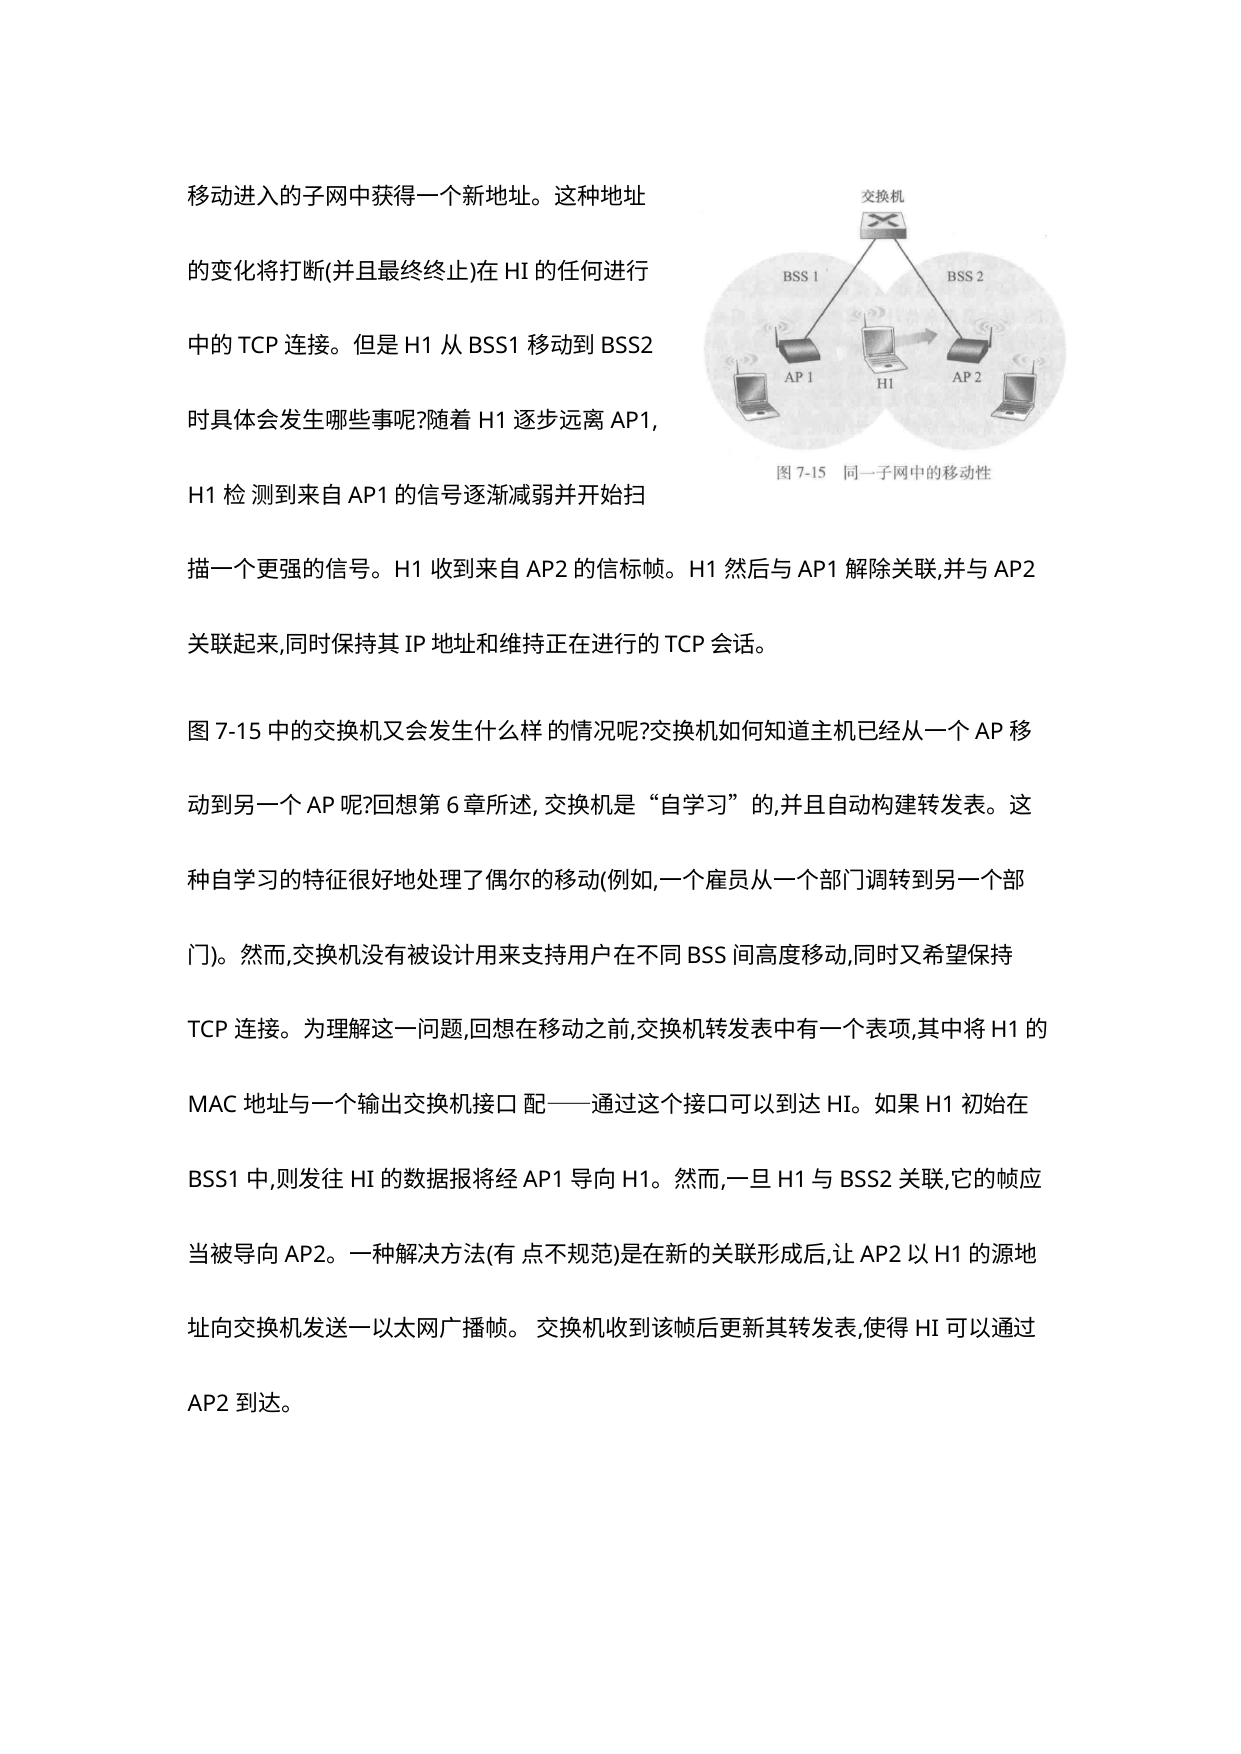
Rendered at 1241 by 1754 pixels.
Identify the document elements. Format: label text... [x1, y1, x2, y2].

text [187, 162, 1053, 675]
picture [697, 179, 1067, 480]
text 图7-15 中的交换机又会发生什么样 的情况呢?交换机如何知道主机已经从一个AP 移动到另一个AP呢?回想第6章所述, 交换机是“自学习”的,并且自动构建转发表。这种自学习的特征很好地处理了偶尔的移动(例如,一个雇员从一个部门调转到另一个部门)。然而,交换机没有被设计用来支持用户在不同BSS 间高度移动,同时又希望保持TCP 连接。为理解这一问题,回想在移动之前,交换机转发表中有一个表项,其中将H1的MAC 地址与一个输出交换机接口 配——通过这个接口可以到达 HI。如果 H1 初始在BSS1 中,则发往 HI 的数据报将经 AP1 导向 H1。然而,一旦H1与BSS2 关联,它的帧应当被导向 AP2。一种解决方法(有 点不规范)是在新的关联形成后,让AP2以H1的源地址向交换机发送一以太网广播帧。 交换机收到该帧后更新其转发表,使得 HI 可以通过 AP2 到达。 [187, 697, 1053, 1434]
